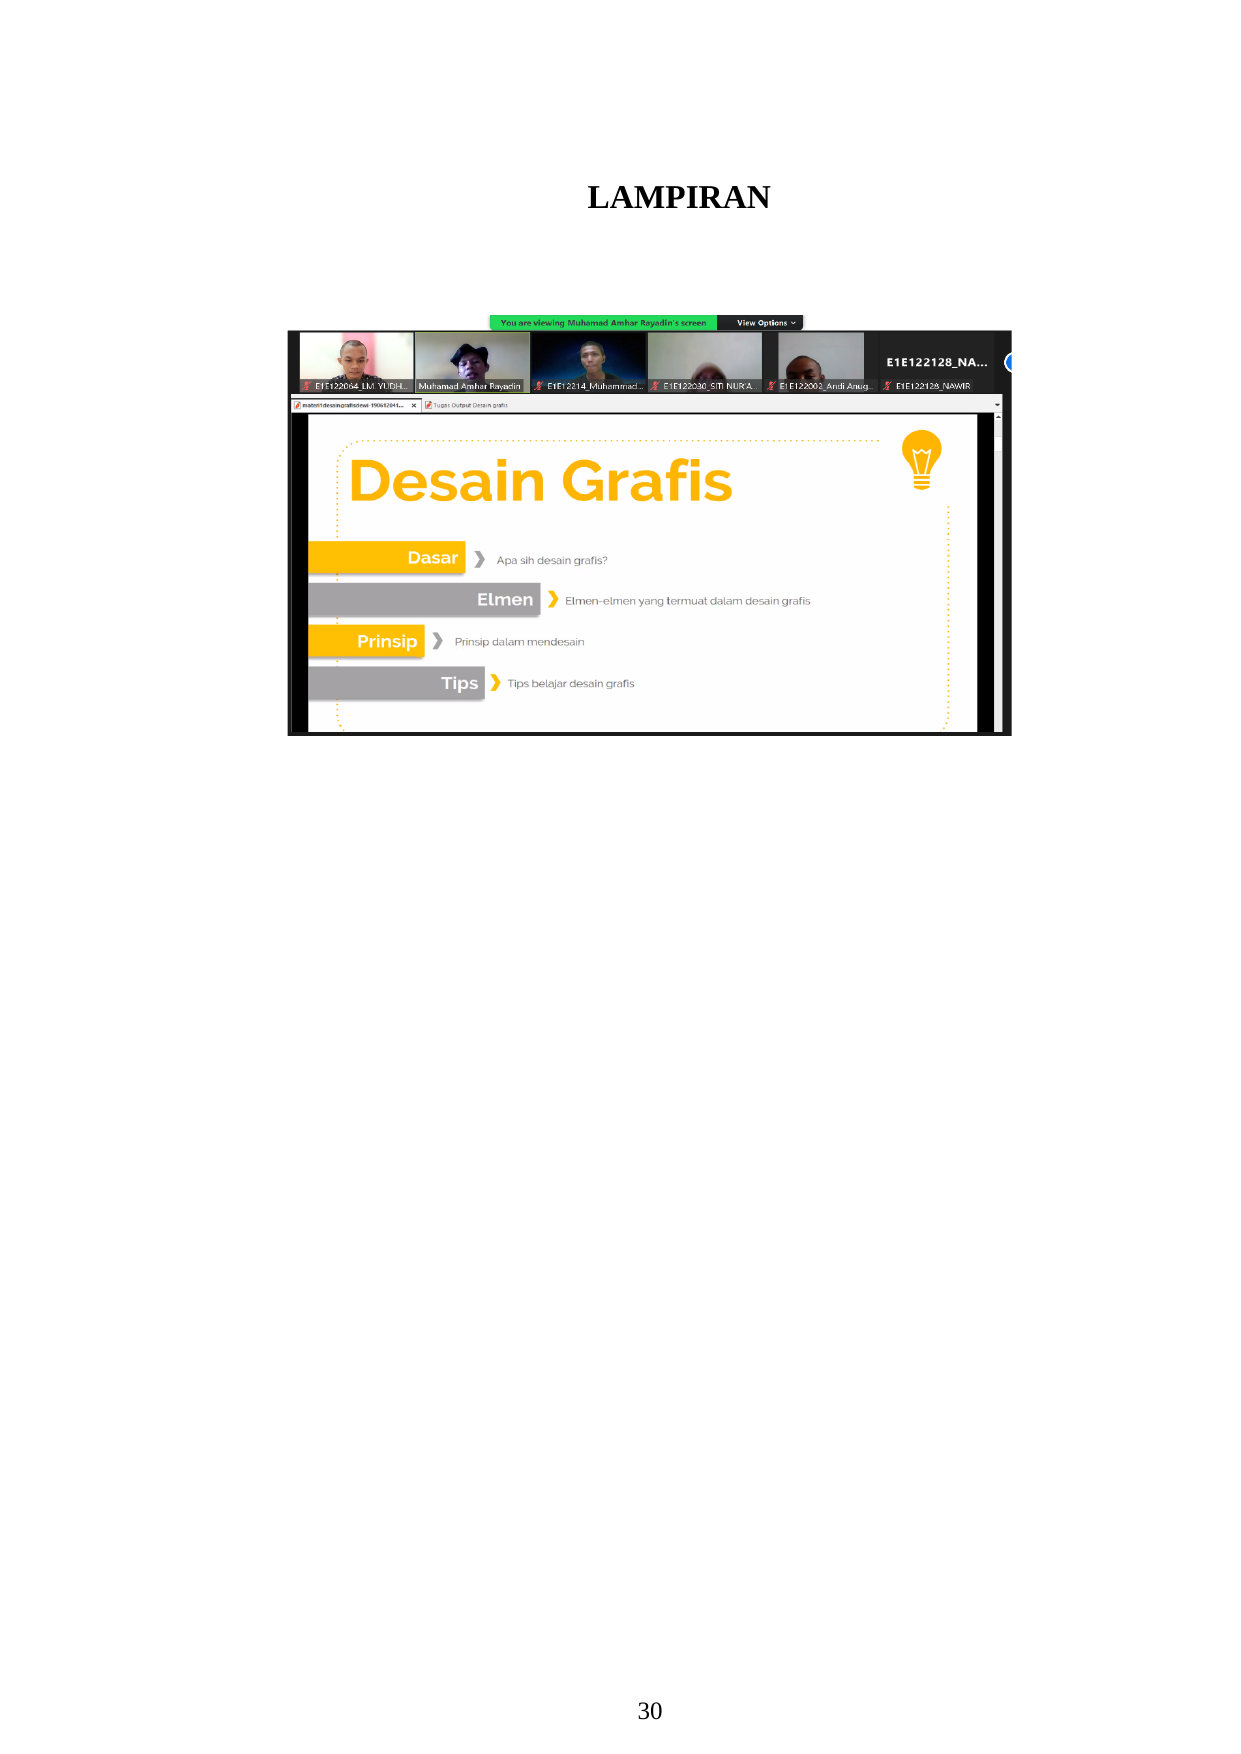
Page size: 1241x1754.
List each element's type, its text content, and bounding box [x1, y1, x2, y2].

picture [287, 315, 1012, 736]
subtitle LAMPIRAN [236, 177, 1063, 216]
